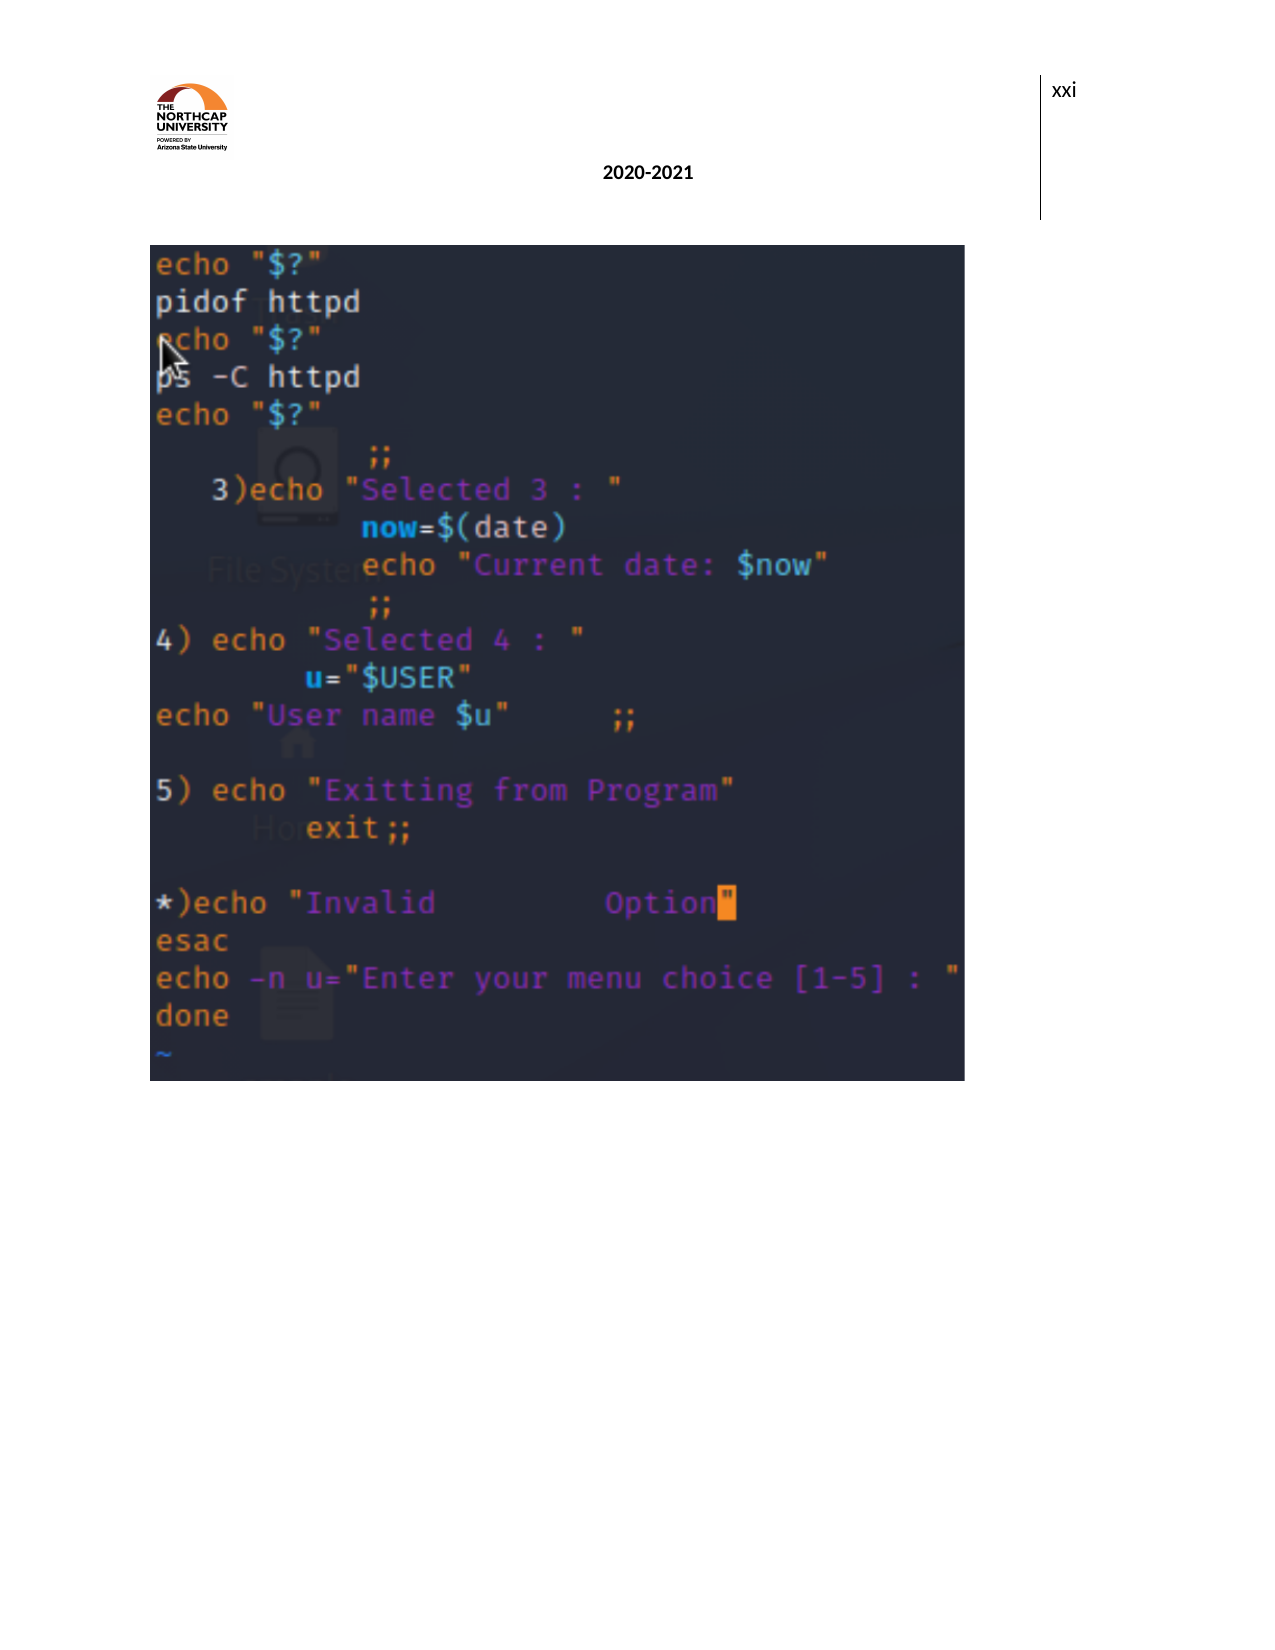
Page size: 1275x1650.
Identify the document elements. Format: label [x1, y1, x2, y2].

picture [150, 75, 235, 160]
picture [150, 245, 965, 1081]
